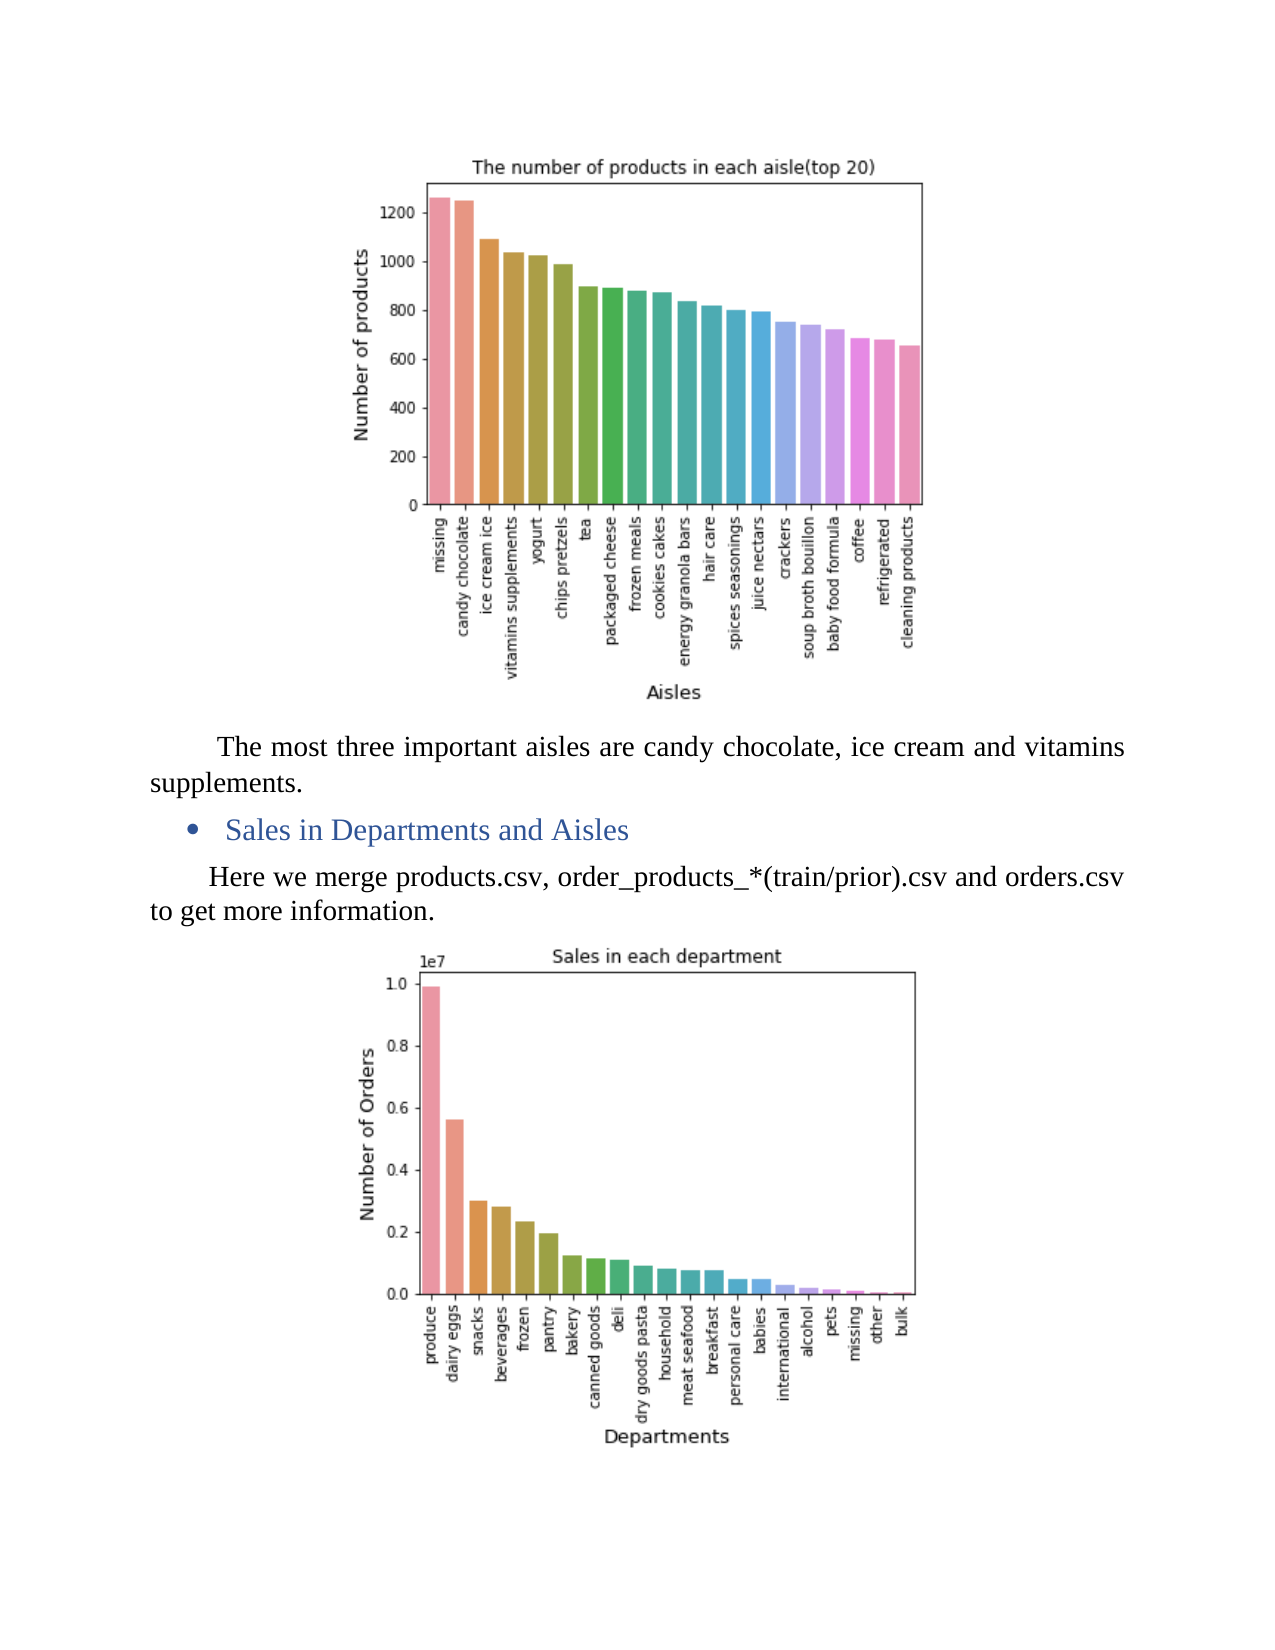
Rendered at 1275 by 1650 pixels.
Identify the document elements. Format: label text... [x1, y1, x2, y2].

text ﻿﻿﻿The most three important aisles are candy chocolate, ice cream and vitamins supplements. [150, 726, 1125, 798]
picture [350, 938, 925, 1458]
picture [344, 150, 932, 714]
text Here we merge products.csv, order_products_*(train/prior).csv and orders.csv to get more information. [150, 859, 1125, 926]
subtitle Sales in Departments and Aisles [187, 811, 1125, 847]
